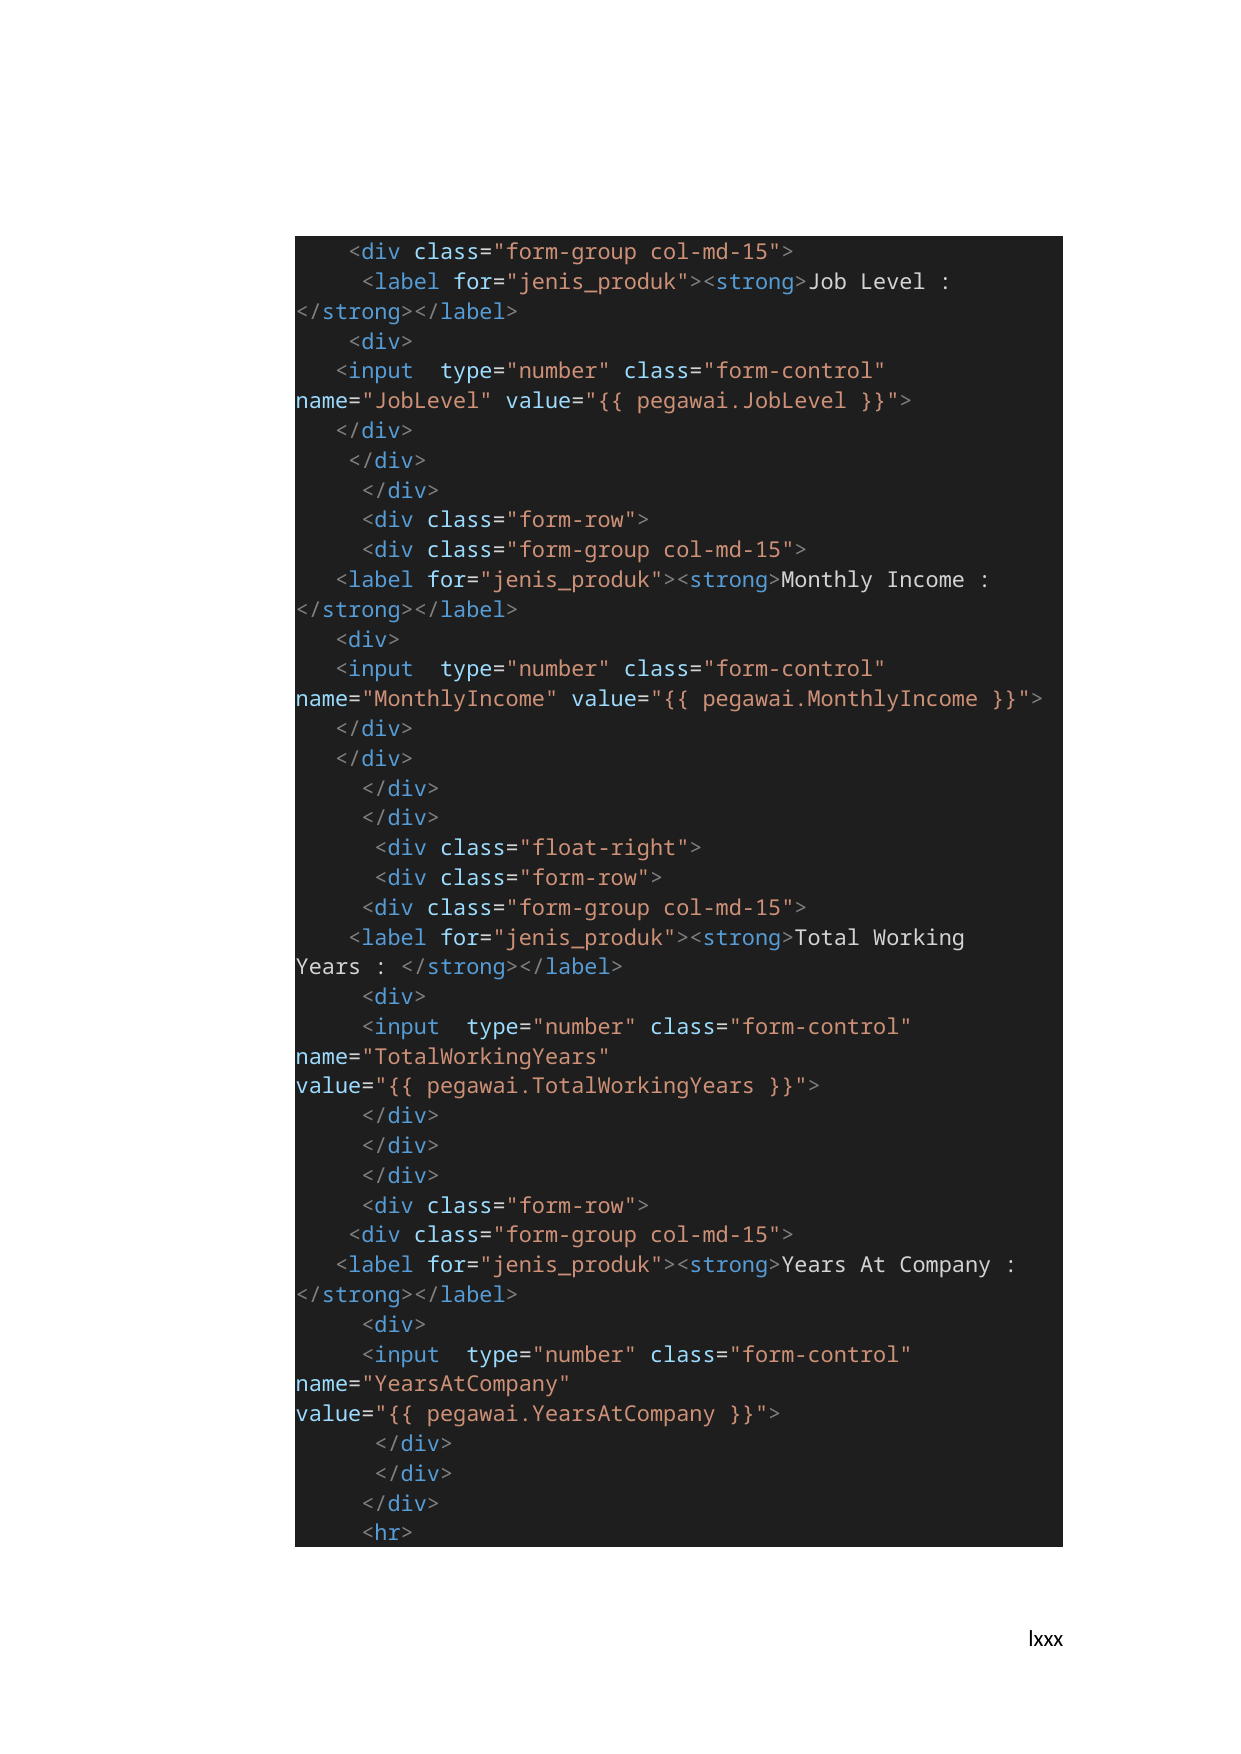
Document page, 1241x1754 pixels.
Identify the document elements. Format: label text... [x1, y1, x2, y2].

text <div class="float-right"> [295, 832, 1063, 862]
text <hr> [295, 1517, 1063, 1547]
text <input type="number" class="form-control" name="TotalWorkingYears" value="{{ pegawai.TotalWorkingYears }}"> [295, 1011, 1063, 1100]
text <div class="form-row"> [295, 1189, 1063, 1219]
text <div> [295, 623, 1063, 653]
text <input type="number" class="form-control" name="MonthlyIncome" value="{{ pegawai.MonthlyIncome }}"> [295, 653, 1063, 713]
text </div> [295, 743, 1063, 772]
text </div> [295, 772, 1063, 802]
text <label for="jenis_produk"><strong>Total Working Years : </strong></label> [295, 921, 1063, 981]
text </div> [295, 713, 1063, 743]
text </div> [295, 474, 1063, 504]
text </div> [295, 802, 1063, 832]
text </div> [295, 1160, 1063, 1189]
text <div> [295, 981, 1063, 1011]
text </div> [295, 415, 1063, 445]
text <div> [295, 1309, 1063, 1338]
text <div> [295, 326, 1063, 355]
text </div> [295, 1130, 1063, 1160]
text </div> [295, 1100, 1063, 1130]
text <label for="jenis_produk"><strong>Monthly Income : </strong></label> [295, 564, 1063, 623]
text <label for="jenis_produk"><strong>Job Level : </strong></label> [295, 266, 1063, 326]
text </div> [295, 445, 1063, 474]
text <input type="number" class="form-control" name="YearsAtCompany" value="{{ pegawai.YearsAtCompany }}"> [295, 1338, 1063, 1428]
text <div class="form-group col-md-15"> [295, 892, 1063, 921]
text <input type="number" class="form-control" name="JobLevel" value="{{ pegawai.JobLevel }}"> [295, 355, 1063, 415]
text <div class="form-group col-md-15"> [295, 534, 1063, 564]
text <div class="form-group col-md-15"> [295, 1219, 1063, 1249]
text </div> [295, 1458, 1063, 1487]
text <div class="form-row"> [295, 862, 1063, 892]
text </div> [295, 1428, 1063, 1458]
text </div> [295, 1487, 1063, 1517]
text <div class="form-row"> [295, 504, 1063, 534]
text <div class="form-group col-md-15"> [295, 236, 1063, 266]
text <label for="jenis_produk"><strong>Years At Company : </strong></label> [295, 1249, 1063, 1309]
